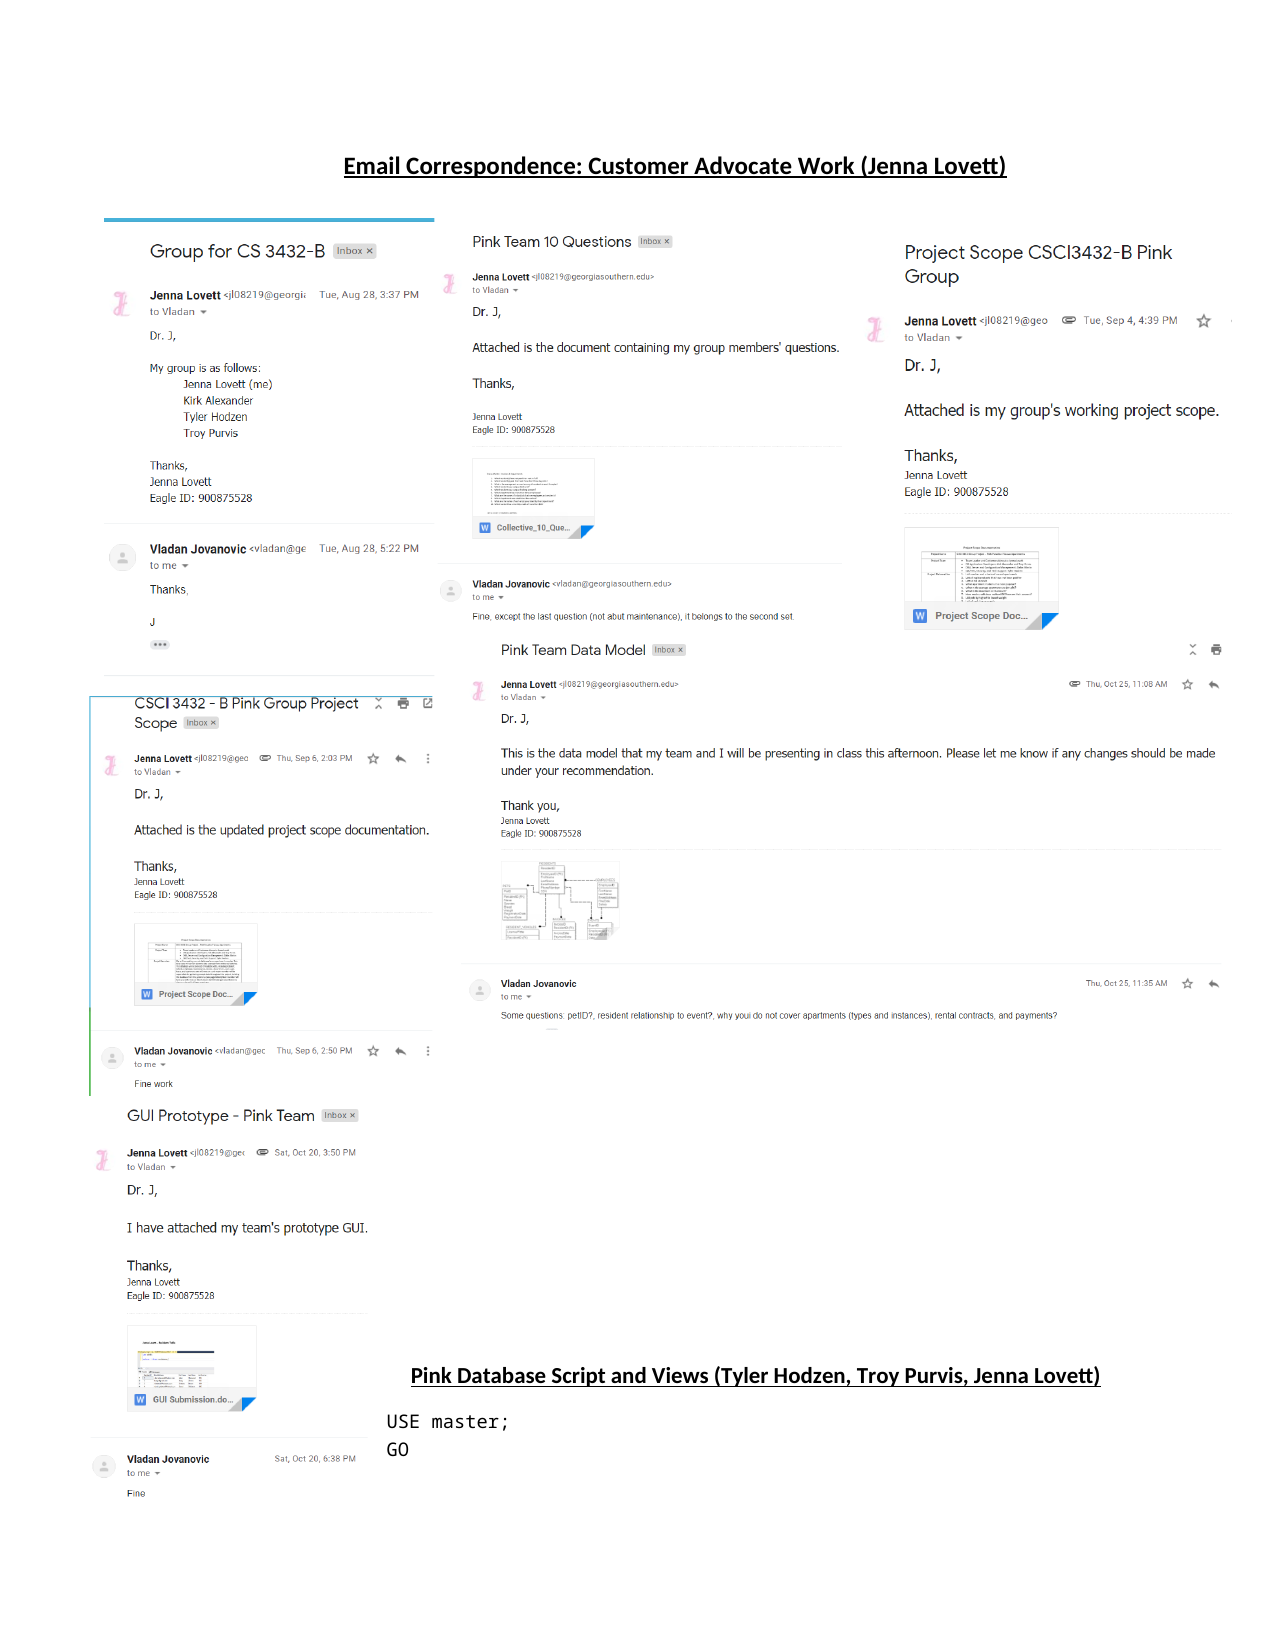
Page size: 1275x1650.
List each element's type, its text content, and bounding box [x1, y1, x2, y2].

text Pink Database Script and Views (Tyler Hodzen, Troy Purvis, Jenna Lovett) [368, 1362, 1125, 1390]
picture [437, 221, 842, 623]
picture [461, 233, 1232, 1030]
list Email Correspondence: Customer Advocate Work (Jenna Lovett) [225, 150, 1125, 181]
text GO [368, 1436, 1125, 1462]
text USE master; [368, 1408, 1125, 1434]
picture [104, 218, 435, 679]
picture [89, 696, 433, 1096]
picture [90, 1107, 368, 1505]
